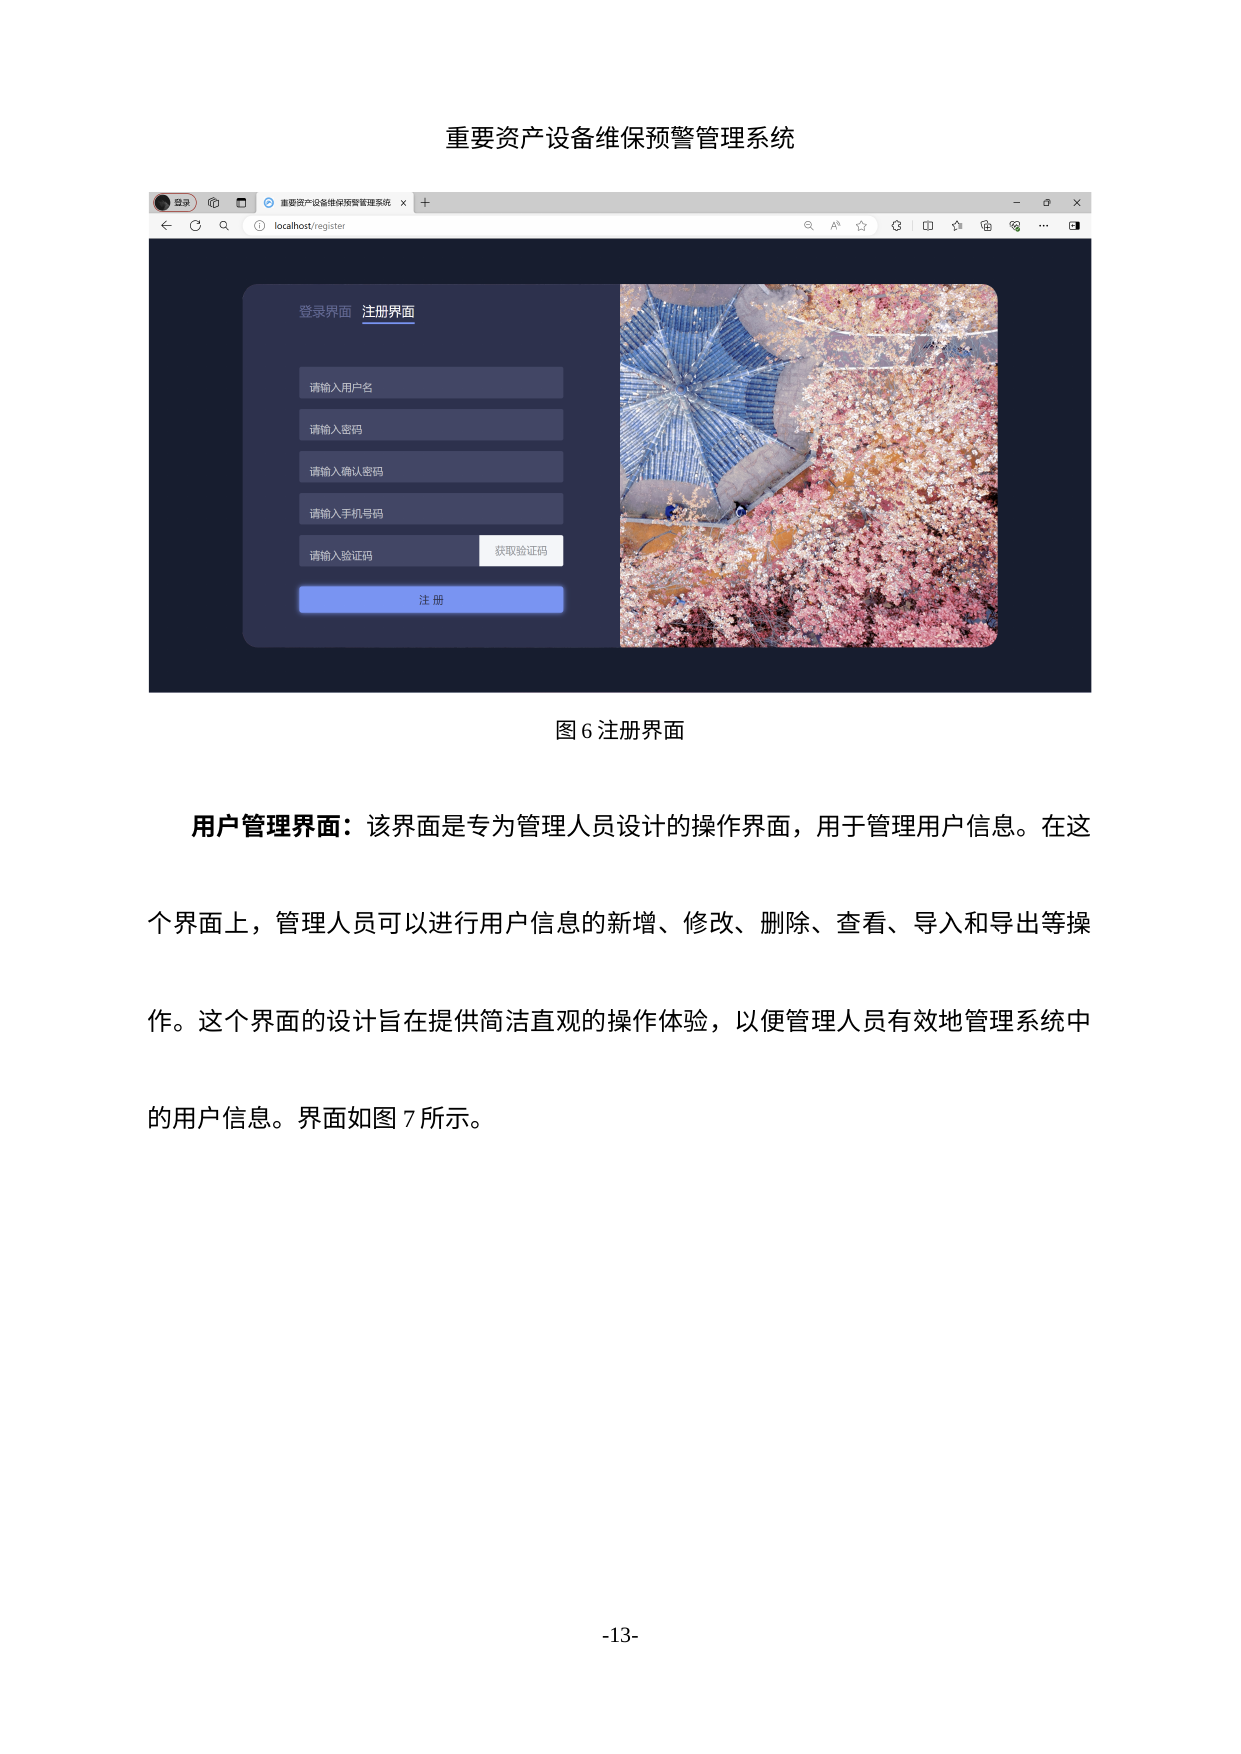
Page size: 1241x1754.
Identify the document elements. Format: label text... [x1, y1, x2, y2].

text 图6 注册界面 [148, 713, 1092, 745]
text 用户管理界面：该界面是专为管理人员设计的操作界面，用于管理用户信息。在这个界面上，管理人员可以进行用户信息的新增、修改、删除、查看、导入和导出等操作。这个界面的设计旨在提供简洁直观的操作体验，以便管理人员有效地管理系统中的用户信息。界面如图7所示。 [148, 792, 1092, 1149]
picture [148, 192, 1092, 693]
